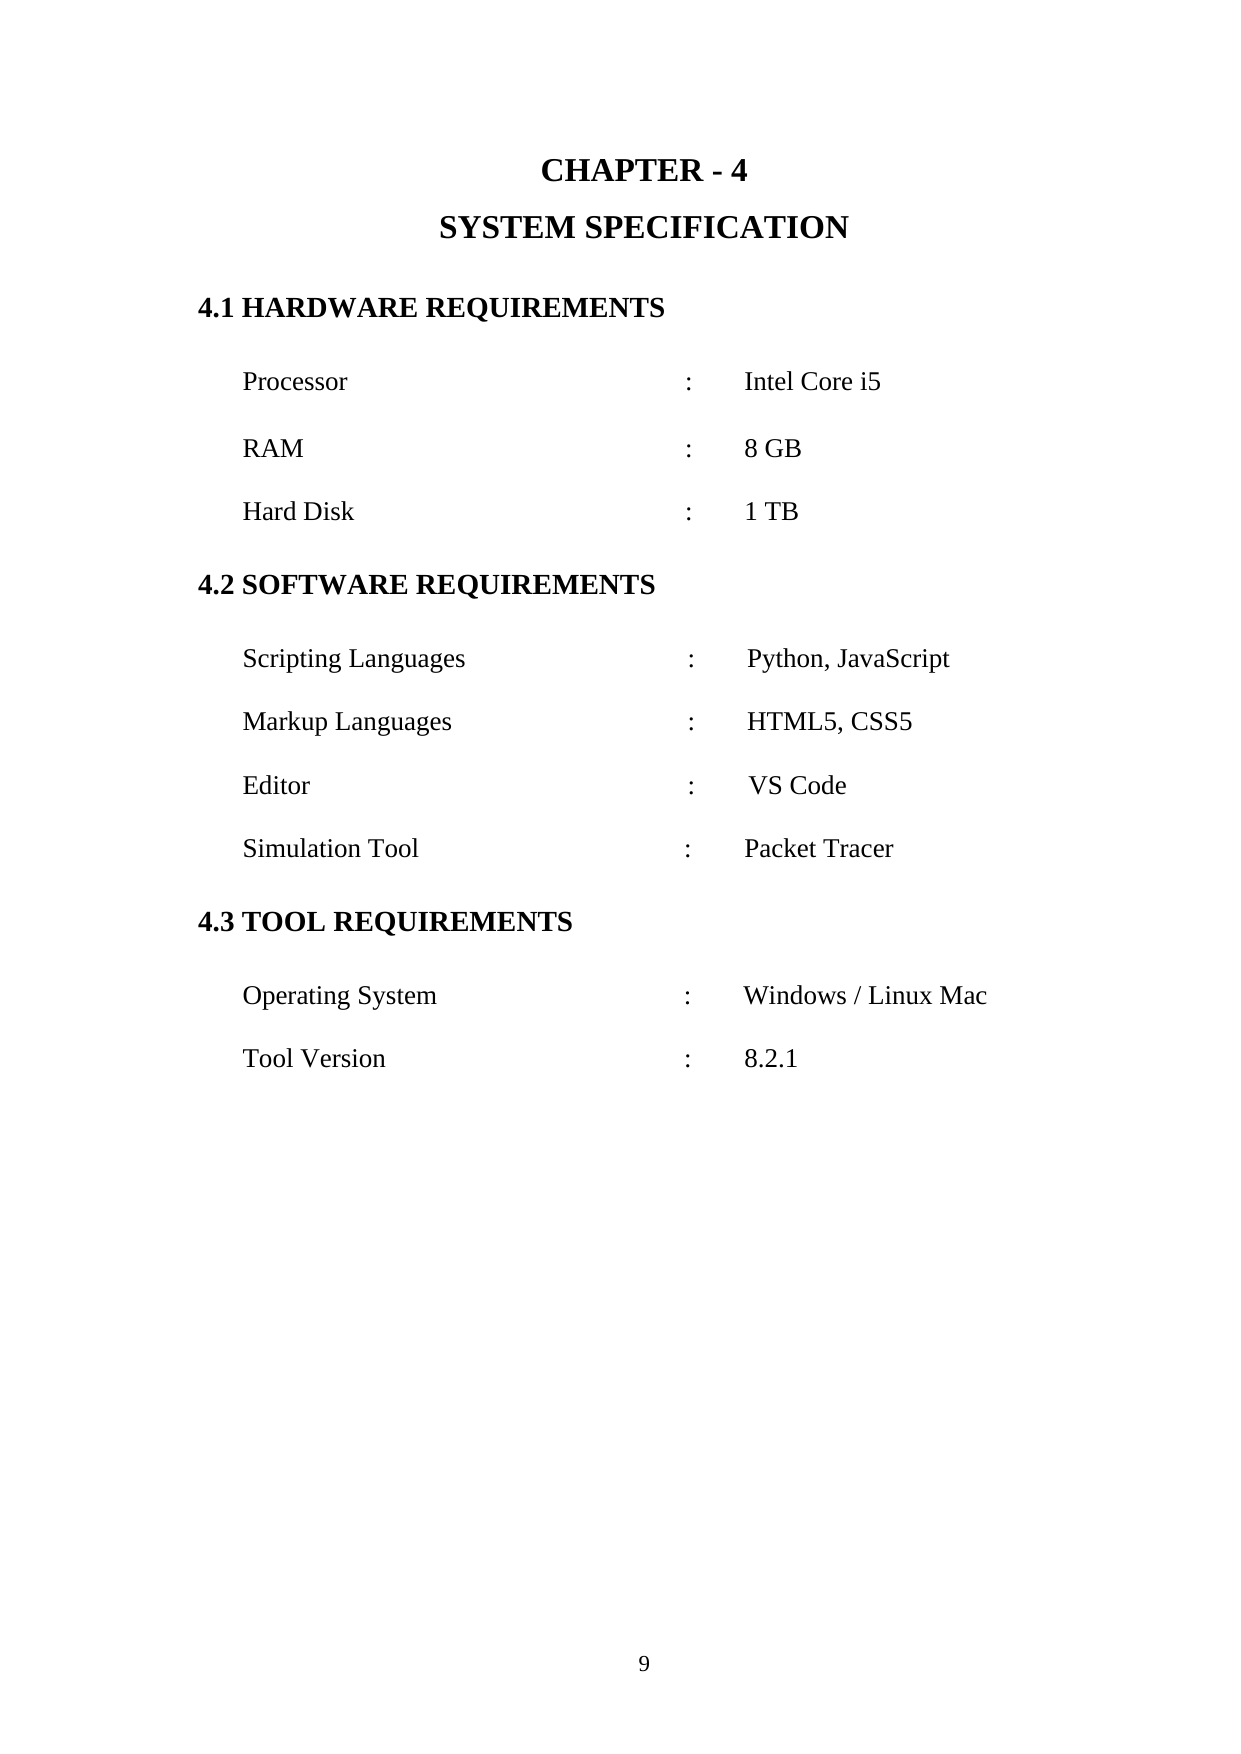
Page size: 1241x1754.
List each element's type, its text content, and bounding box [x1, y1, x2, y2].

subtitle 4.2 SOFTWARE REQUIREMENTS [198, 567, 1090, 600]
subtitle SYSTEM SPECIFICATION [198, 207, 1090, 246]
text Markup Languages : HTML5, CSS5 [242, 705, 1090, 737]
subtitle CHAPTER - 4 [198, 150, 1090, 188]
text Operating System : Windows / Linux Mac [242, 979, 1090, 1010]
text Scripting Languages : Python, JavaScript [242, 642, 1090, 673]
text Hard Disk : 1 TB [242, 495, 1090, 526]
text Editor : VS Code [242, 769, 1090, 800]
text Processor : Intel Core i5 [242, 365, 1090, 396]
text Simulation Tool : Packet Tracer [242, 832, 1090, 863]
text RAM : 8 GB [242, 432, 1090, 463]
text Tool Version : 8.2.1 [242, 1042, 1090, 1073]
list 4.1 HARDWARE REQUIREMENTS [198, 290, 1090, 323]
subtitle 4.3 TOOL REQUIREMENTS [198, 904, 1090, 937]
